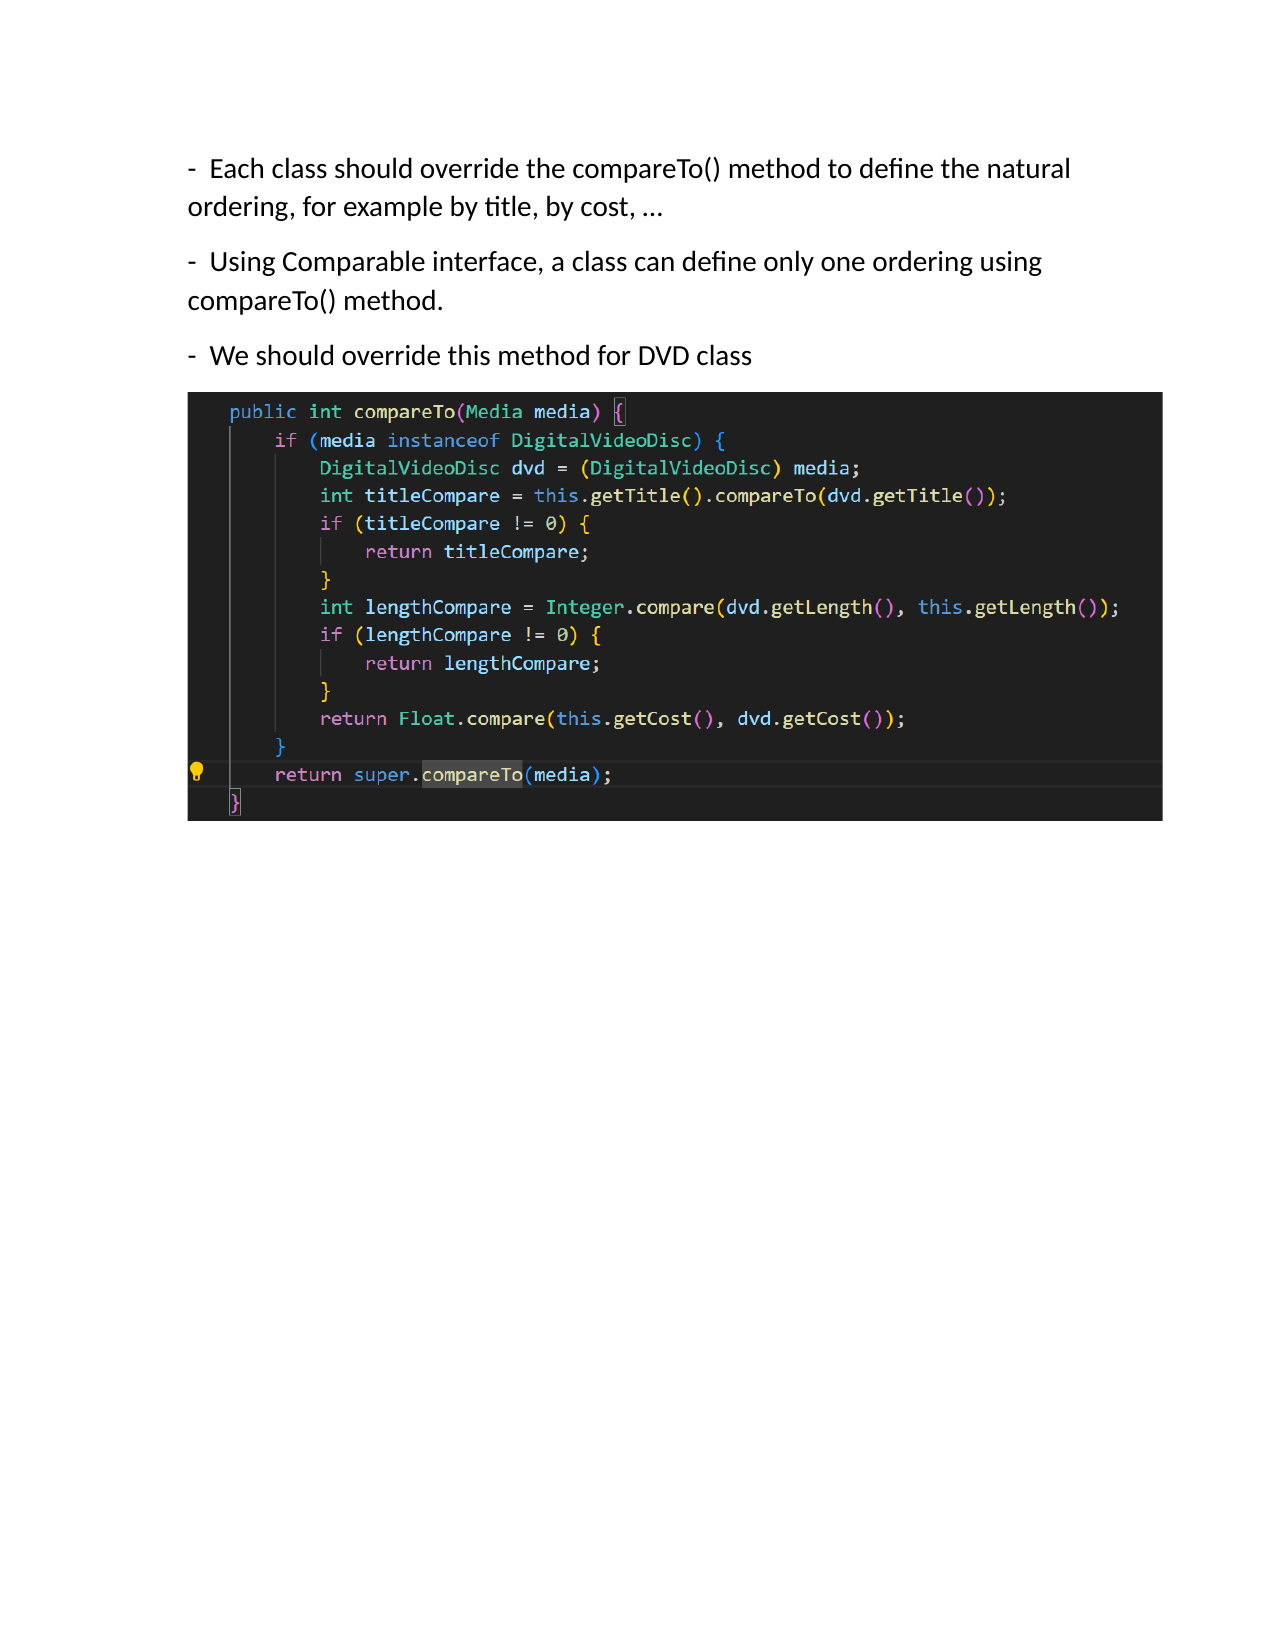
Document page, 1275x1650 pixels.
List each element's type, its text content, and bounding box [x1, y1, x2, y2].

text - Each class should override the compareTo() method to define the natural ordering, for example by title, by cost, … [187, 150, 1125, 224]
picture [187, 392, 1163, 821]
text - We should override this method for DVD class [187, 337, 1125, 373]
text - Using Comparable interface, a class can define only one ordering using compareTo() method. [187, 243, 1125, 318]
